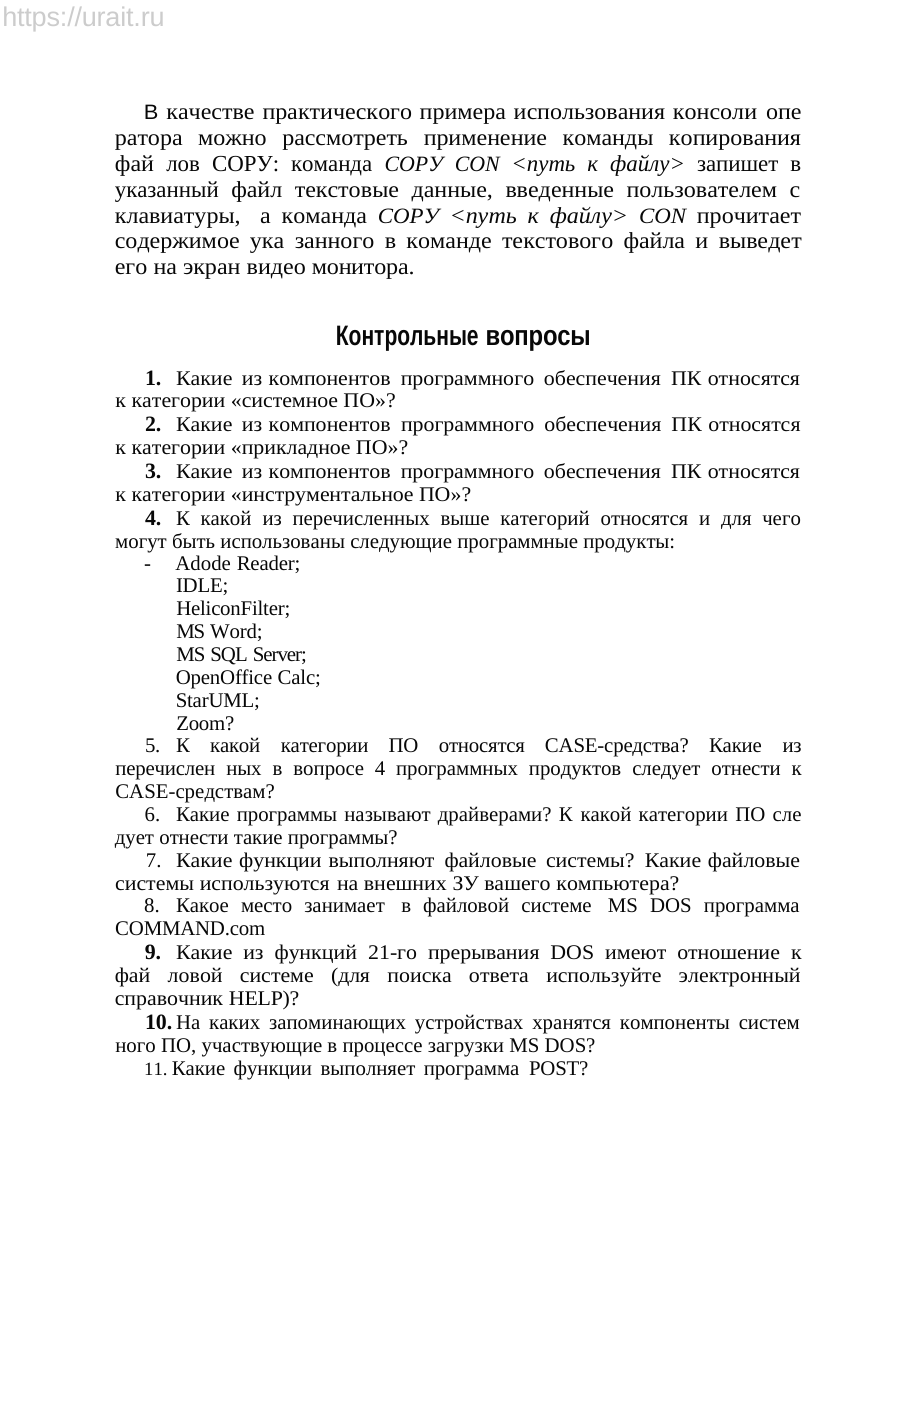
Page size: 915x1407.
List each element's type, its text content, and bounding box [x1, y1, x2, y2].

list К какой категории ПО относятся САSЕ-средства? Какие из перечислен­ ных в вопросе 4 программных продуктов следует отнести к САSЕ-средствам? [115, 734, 802, 803]
text OpenOffice Calc; [176, 666, 322, 689]
text StarUML; [176, 689, 322, 712]
list Какие функции выполняет программа POST? [144, 1057, 817, 1080]
list К какой из перечисленных выше категорий относятся и для чего могут быть использованы следующие программные продукты: [115, 506, 801, 553]
list Какие из функций 21-го прерывания DOS имеют отношение к фай­ ловой системе (для поиска ответа используйте электронный справочник HELP)? [114, 940, 802, 1010]
text IDLE; [176, 575, 303, 597]
list На каких запоминающих устройствах хранятся компоненты систем­ ного ПО, участвующие в процессе загрузки MS DOS? [115, 1010, 800, 1057]
list Какие из компонентов программного обеспечения ПК относятся к категории «инструментальное ПО»? [115, 459, 800, 506]
list Какие из компонентов программного обеспечения ПК относятся к категории «системное ПО»? [115, 367, 800, 412]
list Какие программы называют драйверами? К какой категории ПО сле­ дует отнести такие программы? [114, 803, 802, 849]
text HeliconFilter; [176, 597, 294, 620]
text MS Word; [176, 620, 294, 643]
list Какое место занимает в файловой системе MS DOS программа COMМAND.com [115, 894, 800, 940]
subtitle Контрольные вопросы [336, 319, 817, 352]
text MS SQL Server; [176, 643, 322, 666]
text - Adode Reader; [144, 553, 303, 575]
list Какие функции выполняют файловые системы? Какие файловые системы используются на внешних ЗУ вашего компьютера? [115, 849, 800, 894]
text В качестве практического примера использования консоли опе­ ратора можно рассмотреть применение команды копирования фай­ лов СОРУ: команда СОРУ CON <путь к файлу> запишет в указанный файл текстовые данные, введенные пользователем с клавиатуры, а команда СОРУ <путь к файлу> CON прочитает содержимое ука­ занного в команде текстового файла и выведет его на экран видео­ монитора. [114, 99, 801, 280]
list Какие из компонентов программного обеспечения ПК относятся к категории «прикладное ПО»? [115, 412, 800, 459]
text Zoom? [176, 712, 817, 734]
